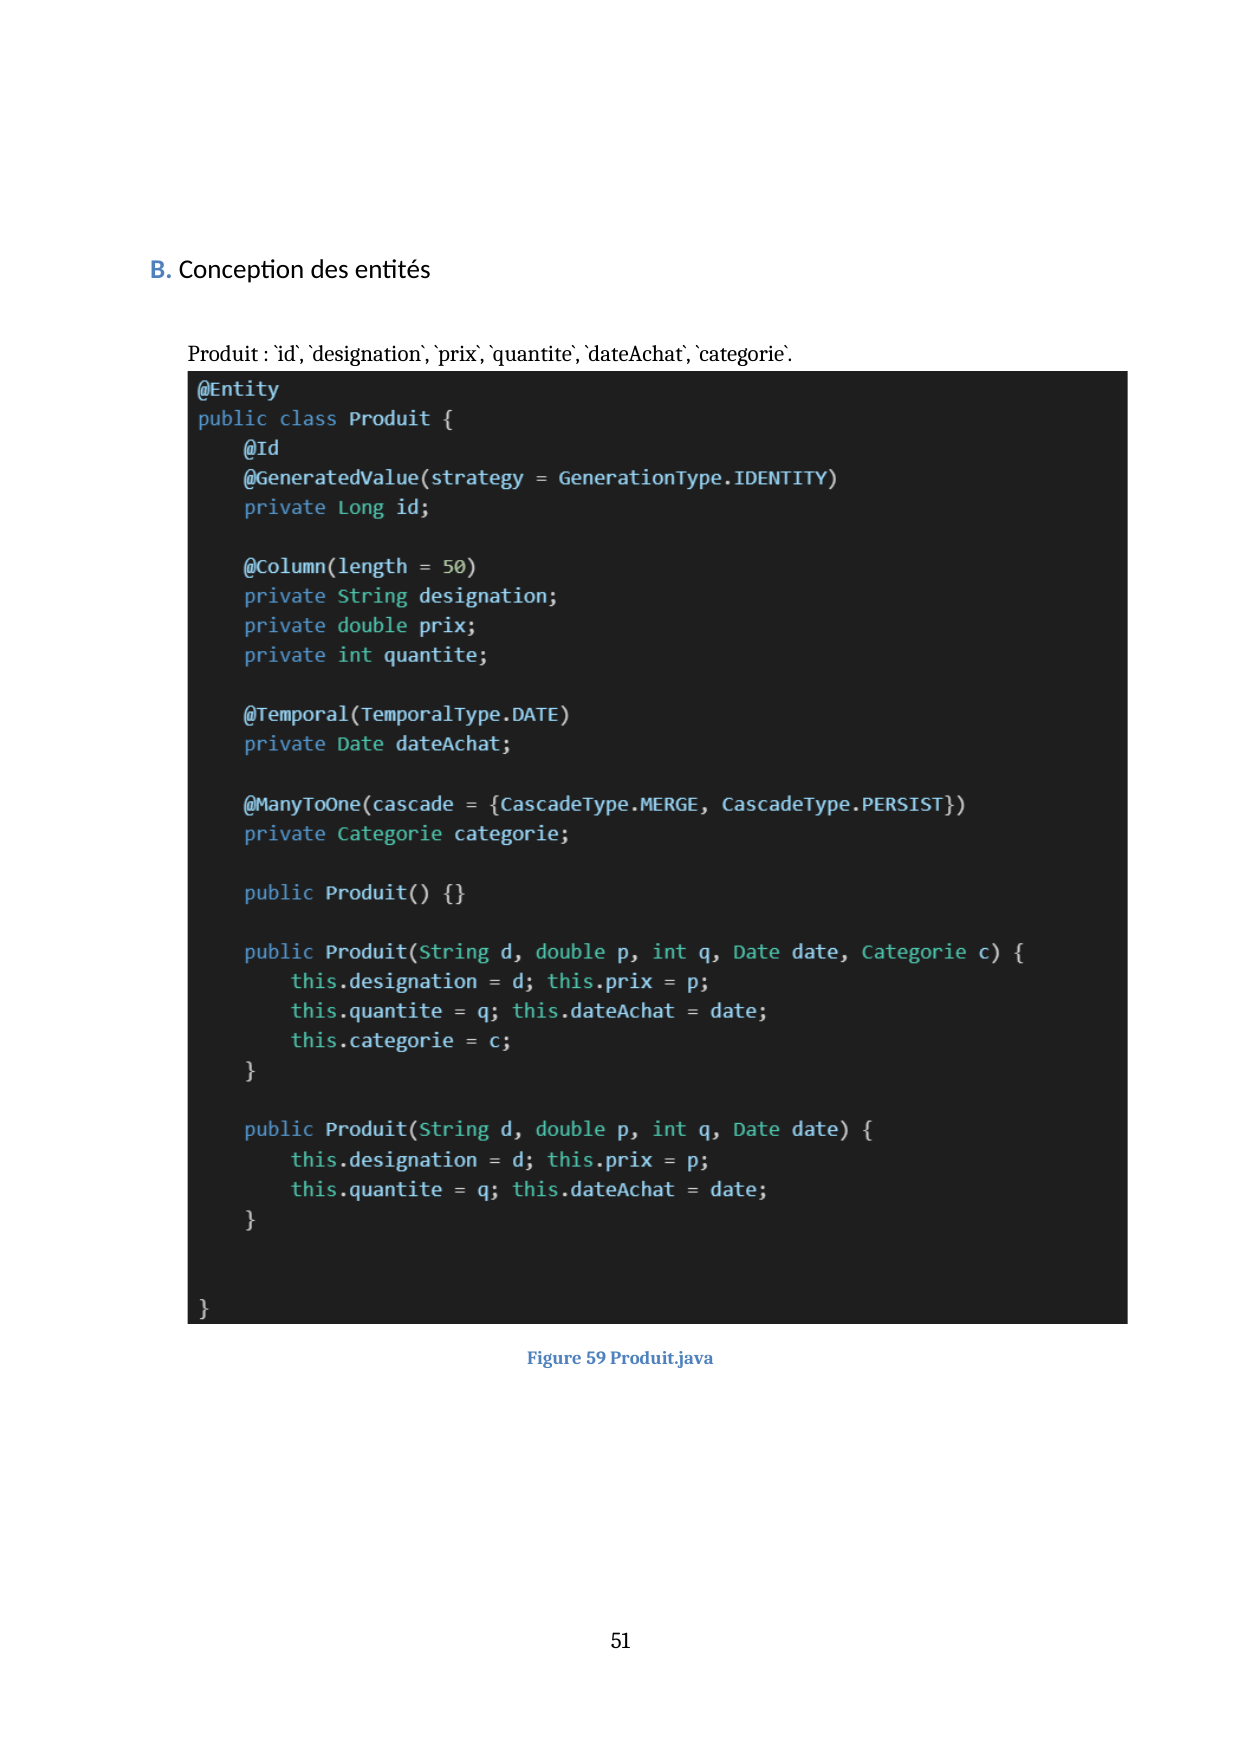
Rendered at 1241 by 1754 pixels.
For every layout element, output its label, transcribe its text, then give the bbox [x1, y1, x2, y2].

subtitle B. Conception des entités [150, 252, 1090, 285]
list Produit : `id`, `designation`, `prix`, `quantite`, `dateAchat`, `categorie`. [187, 341, 1090, 367]
picture [187, 371, 1128, 1324]
